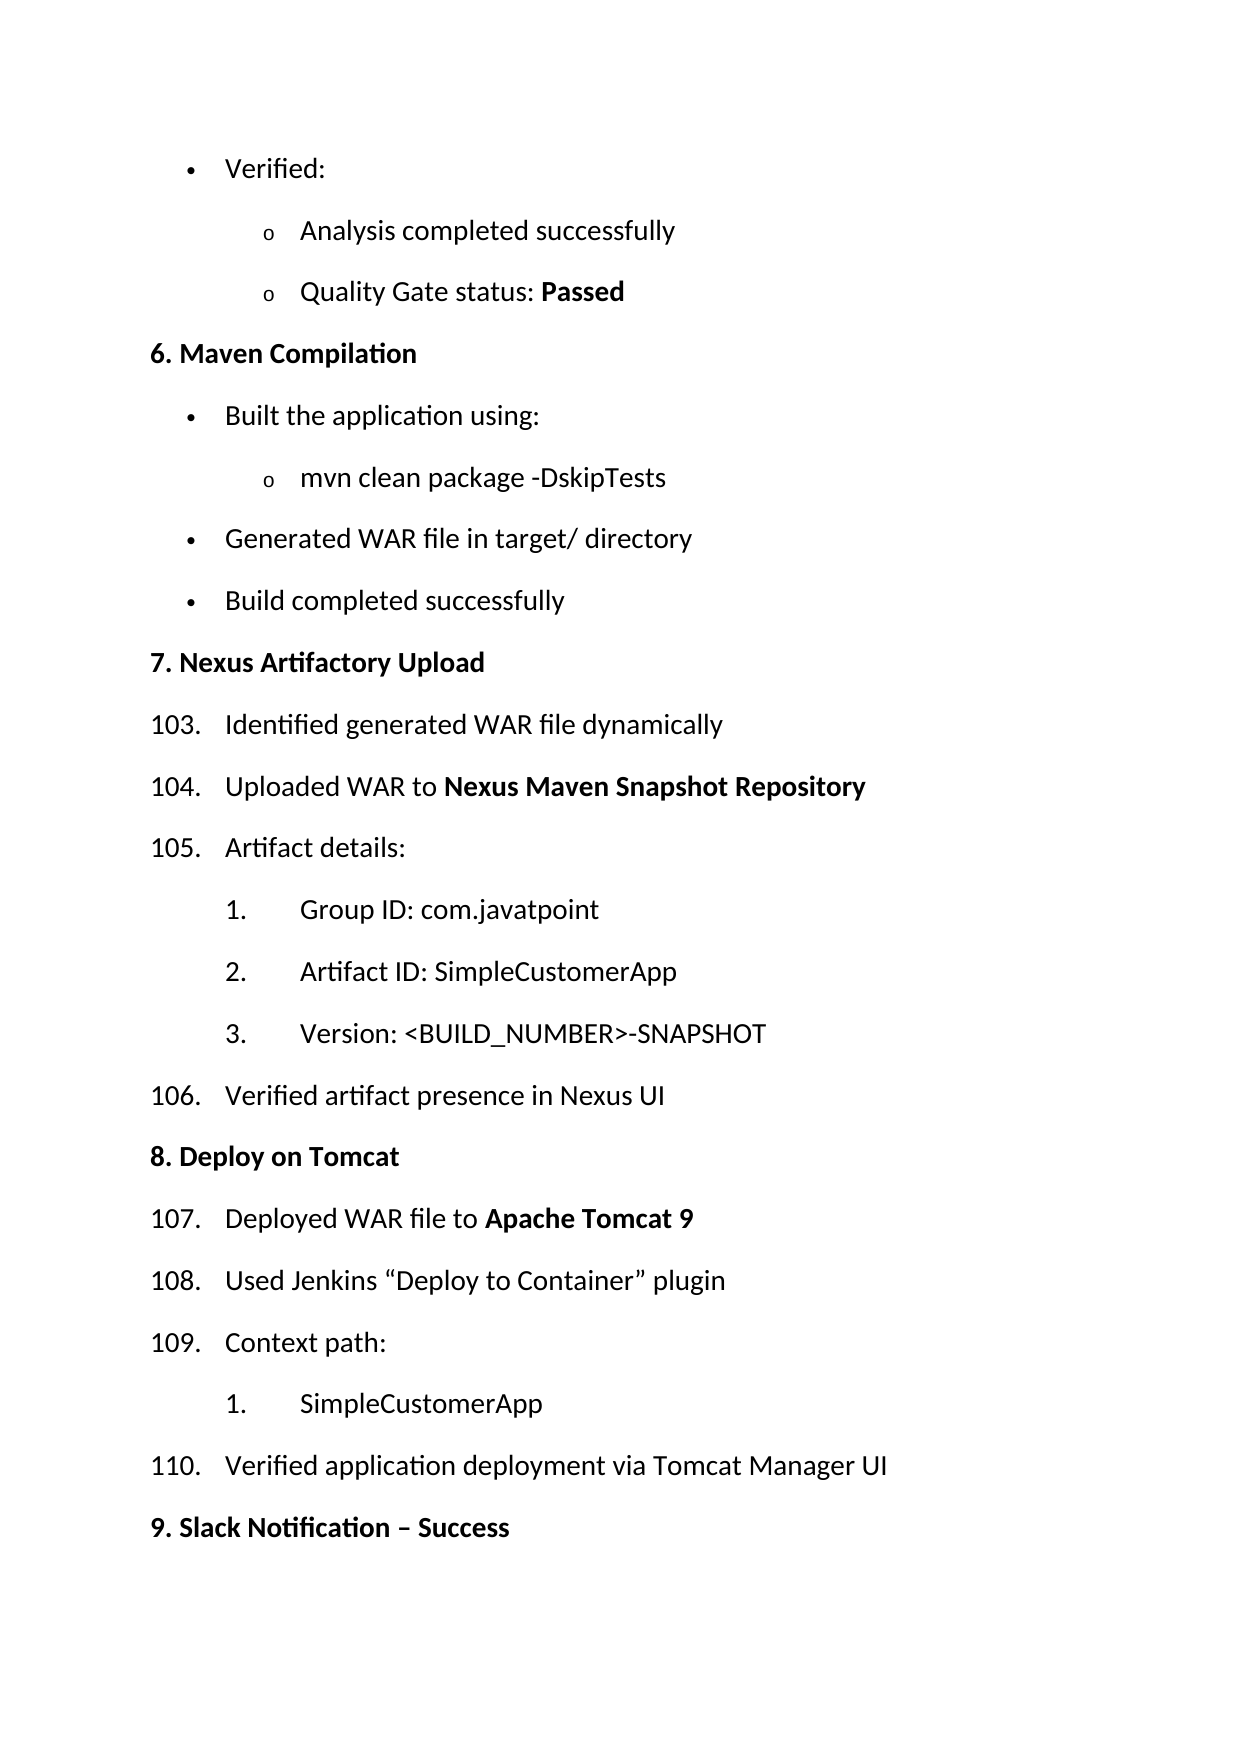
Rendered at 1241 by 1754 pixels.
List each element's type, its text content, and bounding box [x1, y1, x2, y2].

text 7. Nexus Artifactory Upload [150, 644, 1090, 680]
list Identified generated WAR file dynamically [150, 706, 1090, 742]
list Verified application deployment via Tomcat Manager UI [150, 1447, 1090, 1483]
list Built the application using: [187, 397, 1090, 433]
text 9. Slack Notification – Success [150, 1509, 1090, 1544]
list SimpleCustomerApp [225, 1385, 1090, 1421]
text 8. Deploy on Tomcat [150, 1138, 1090, 1174]
list Used Jenkins “Deploy to Container” plugin [150, 1262, 1090, 1297]
list Context path: [150, 1324, 1090, 1359]
list Verified artifact presence in Nexus UI [150, 1077, 1090, 1112]
list Analysis completed successfully [262, 212, 1090, 247]
list Group ID: com.javatpoint [225, 891, 1090, 927]
list Deployed WAR file to Apache Tomcat 9 [150, 1200, 1090, 1236]
list Verified: [187, 150, 1090, 186]
list Quality Gate status: Passed [262, 273, 1090, 309]
list mvn clean package -DskipTests [262, 459, 1090, 494]
list Uploaded WAR to Nexus Maven Snapshot Repository [150, 768, 1090, 803]
list Build completed successfully [187, 582, 1090, 618]
list Artifact details: [150, 829, 1090, 865]
text 6. Maven Compilation [150, 335, 1090, 371]
list Generated WAR file in target/ directory [187, 521, 1090, 556]
list Version: <BUILD_NUMBER>-SNAPSHOT [225, 1015, 1090, 1050]
list Artifact ID: SimpleCustomerApp [225, 953, 1090, 989]
